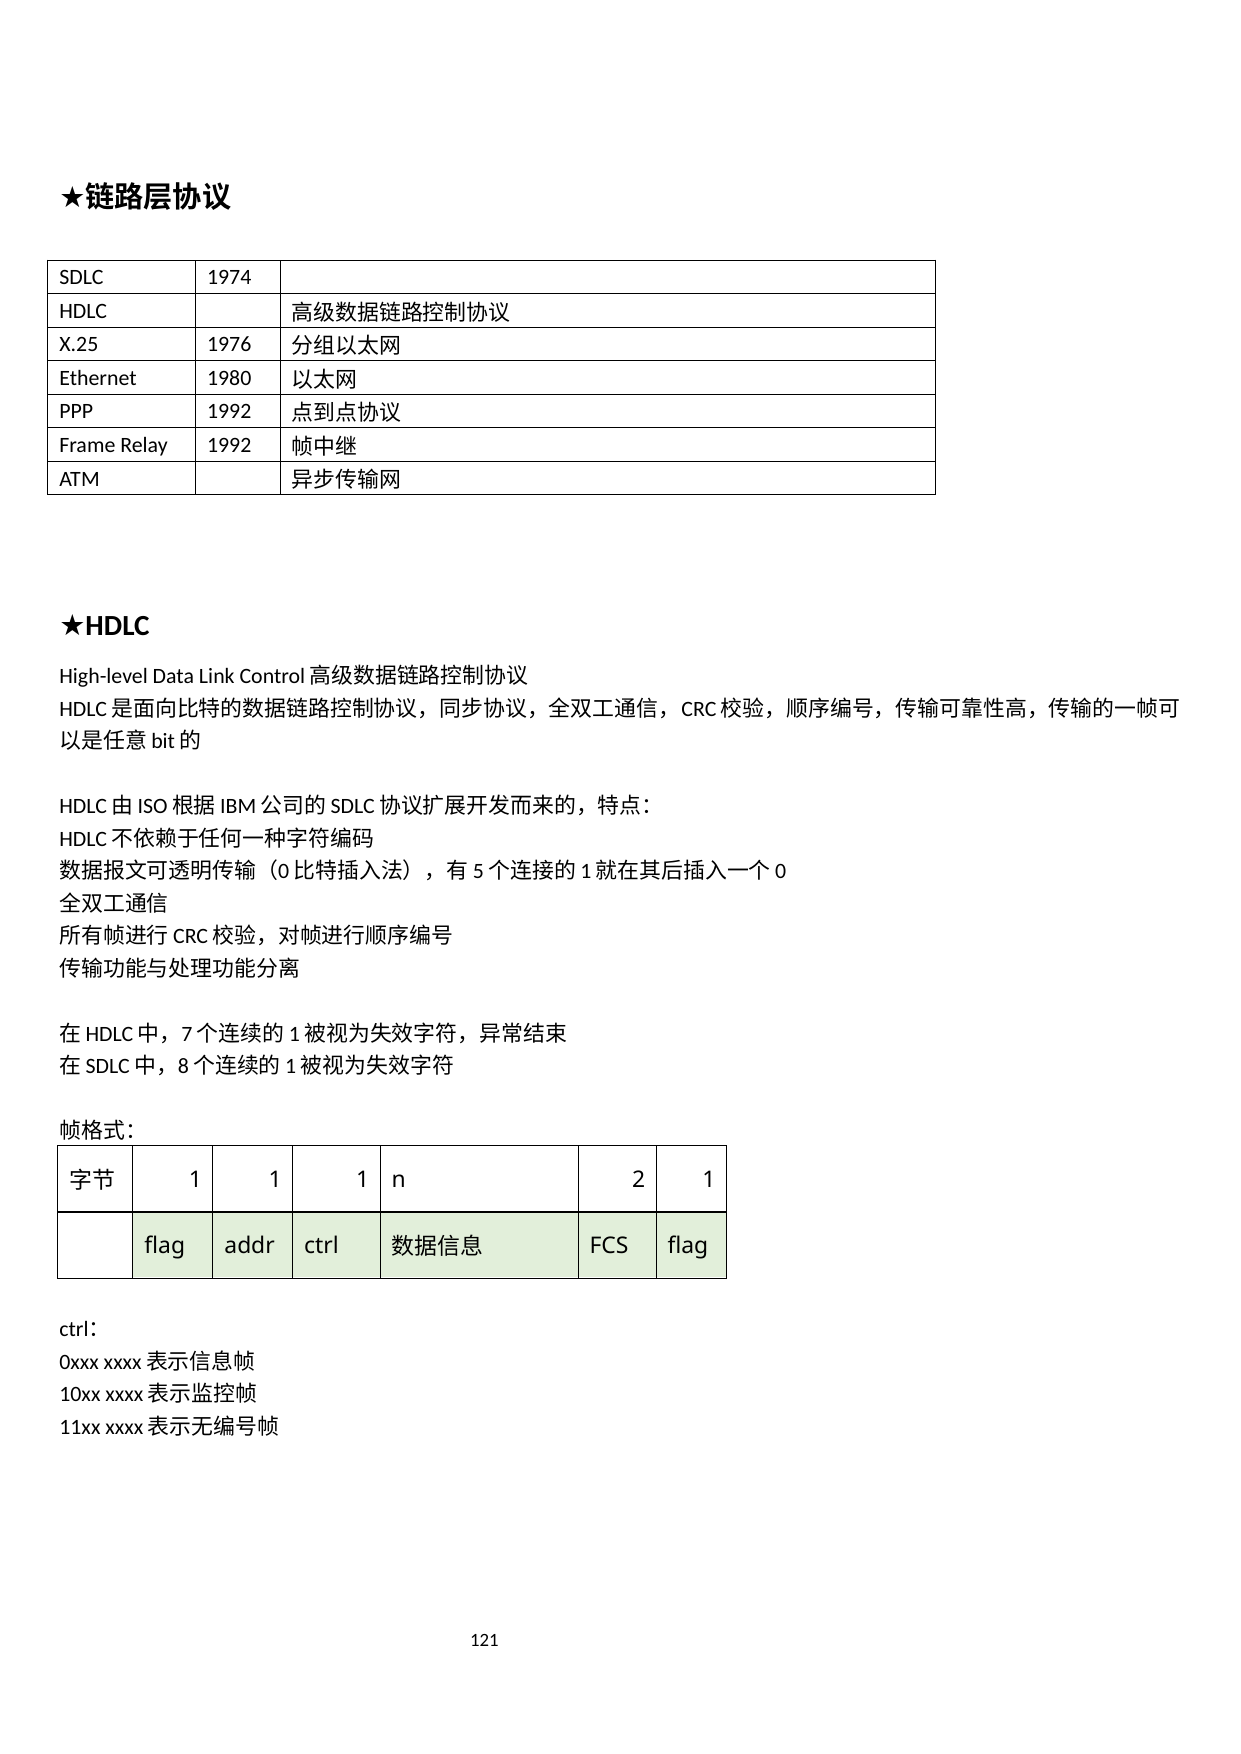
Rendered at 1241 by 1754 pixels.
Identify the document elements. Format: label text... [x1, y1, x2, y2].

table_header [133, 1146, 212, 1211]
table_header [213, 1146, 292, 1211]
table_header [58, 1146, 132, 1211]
text HDLC是面向比特的数据链路控制协议，同步协议，全双工通信，CRC校验，顺序编号，传输可靠性高，传输的一帧可以是任意bit的 [59, 690, 1181, 755]
text 0xxx xxxx表示信息帧 [59, 1343, 1181, 1376]
text 在HDLC中，7个连续的1被视为失效字符，异常结束 [59, 1015, 1181, 1048]
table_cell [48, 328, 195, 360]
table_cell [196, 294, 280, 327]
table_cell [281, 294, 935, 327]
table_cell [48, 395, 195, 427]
text 帧格式： [59, 1113, 1181, 1145]
text High-level Data Link Control高级数据链路控制协议 [59, 658, 1181, 690]
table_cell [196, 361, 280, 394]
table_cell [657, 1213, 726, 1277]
text 传输功能与处理功能分离 [59, 950, 1181, 983]
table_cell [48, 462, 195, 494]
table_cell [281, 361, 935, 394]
text 全双工通信 [59, 885, 1181, 918]
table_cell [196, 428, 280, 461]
text 在SDLC中，8个连续的1被视为失效字符 [59, 1048, 1181, 1080]
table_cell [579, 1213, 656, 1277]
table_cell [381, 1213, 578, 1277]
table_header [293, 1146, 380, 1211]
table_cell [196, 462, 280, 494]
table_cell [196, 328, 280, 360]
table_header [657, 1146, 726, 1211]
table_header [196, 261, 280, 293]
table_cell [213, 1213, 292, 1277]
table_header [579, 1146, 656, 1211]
text ★HDLC [59, 593, 1181, 658]
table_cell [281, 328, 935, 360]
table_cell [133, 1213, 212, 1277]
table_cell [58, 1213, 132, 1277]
text HDLC由ISO根据IBM公司的SDLC协议扩展开发而来的，特点： [59, 788, 1181, 820]
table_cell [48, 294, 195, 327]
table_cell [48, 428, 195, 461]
text 数据报文可透明传输（0比特插入法），有5个连接的1就在其后插入一个0 [59, 853, 1181, 885]
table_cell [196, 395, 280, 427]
text 所有帧进行CRC校验，对帧进行顺序编号 [59, 918, 1181, 950]
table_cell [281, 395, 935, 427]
text ★链路层协议 [59, 162, 1181, 227]
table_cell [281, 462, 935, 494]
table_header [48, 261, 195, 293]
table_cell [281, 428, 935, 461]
text 11xx xxxx表示无编号帧 [59, 1408, 1181, 1441]
text 10xx xxxx表示监控帧 [59, 1376, 1181, 1408]
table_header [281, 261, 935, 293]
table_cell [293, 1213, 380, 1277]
text ctrl： [59, 1311, 1181, 1343]
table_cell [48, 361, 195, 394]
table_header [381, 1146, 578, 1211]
text HDLC不依赖于任何一种字符编码 [59, 820, 1181, 853]
